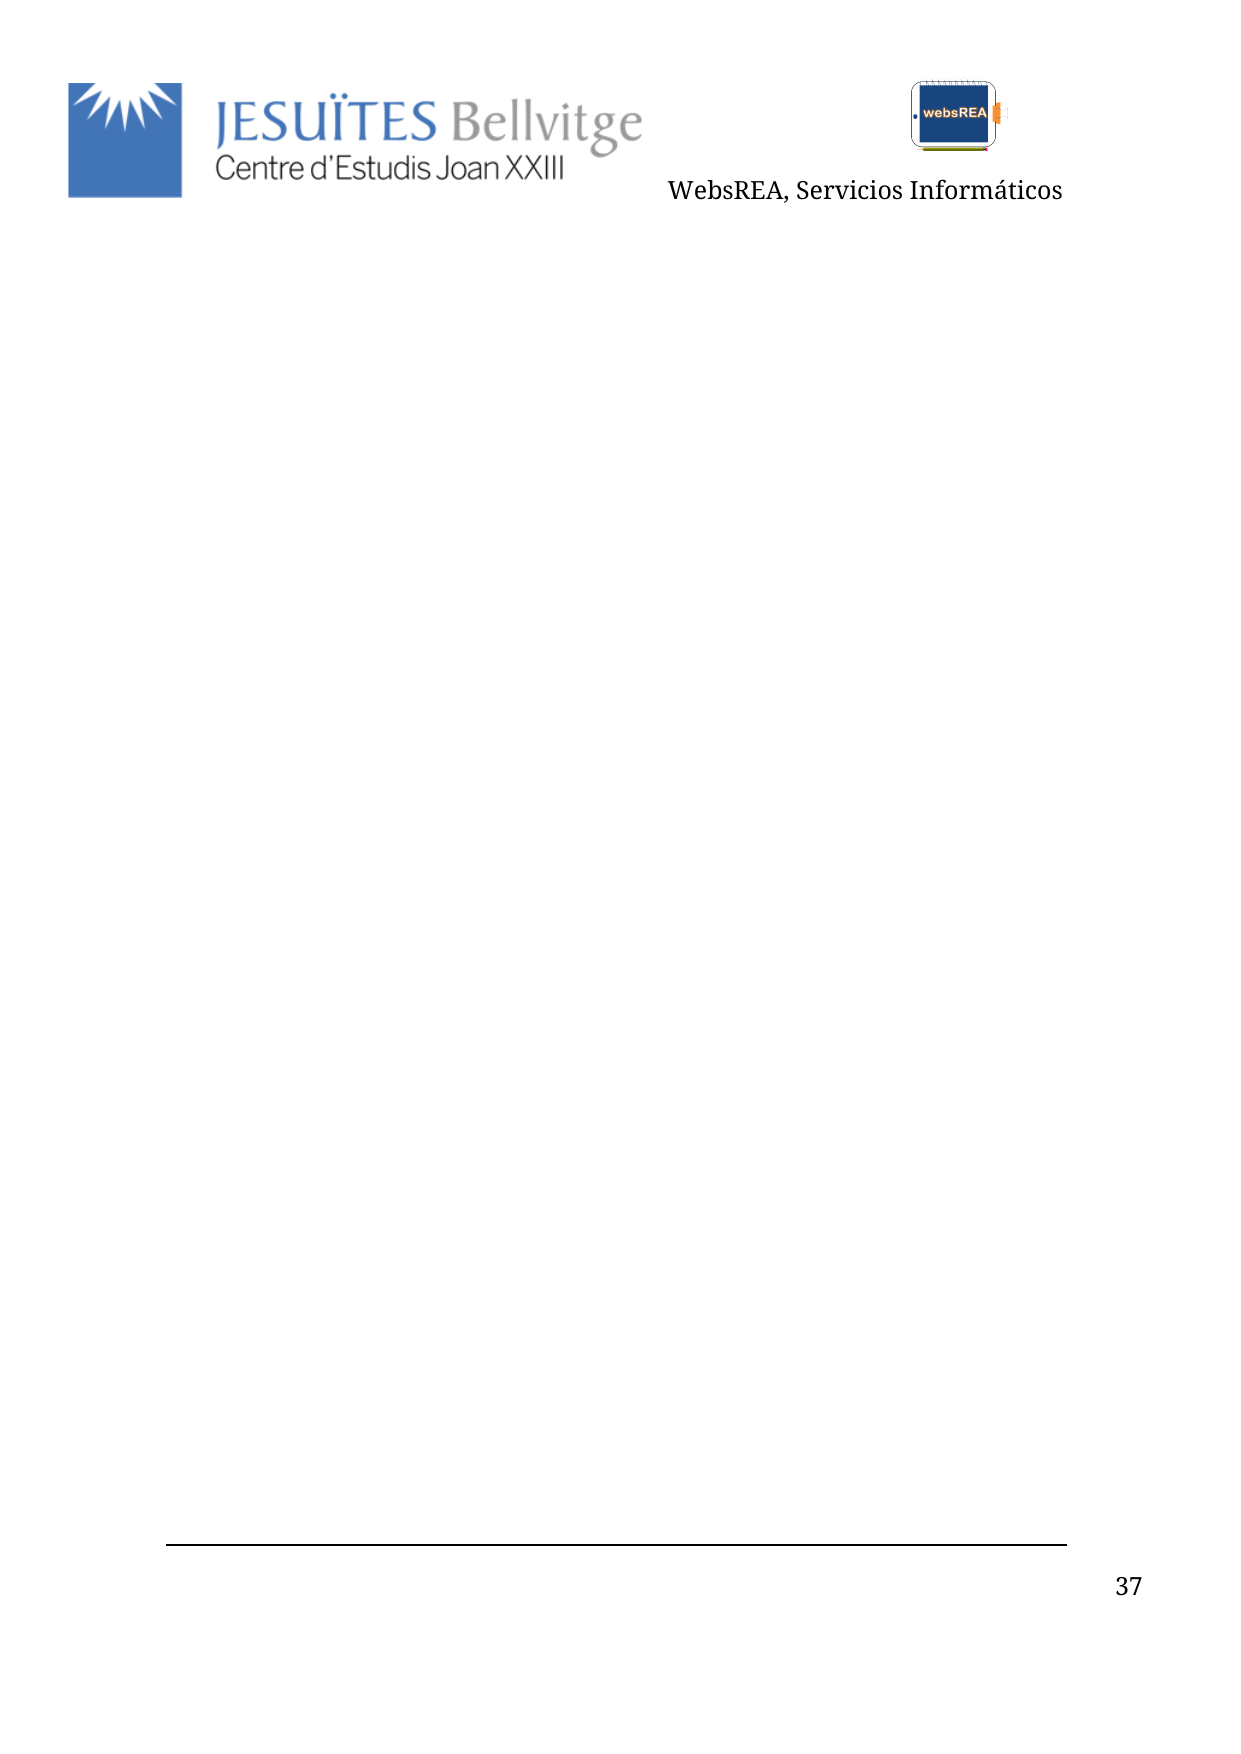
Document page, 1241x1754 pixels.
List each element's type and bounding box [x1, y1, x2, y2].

picture [898, 73, 1014, 157]
picture [68, 83, 670, 198]
